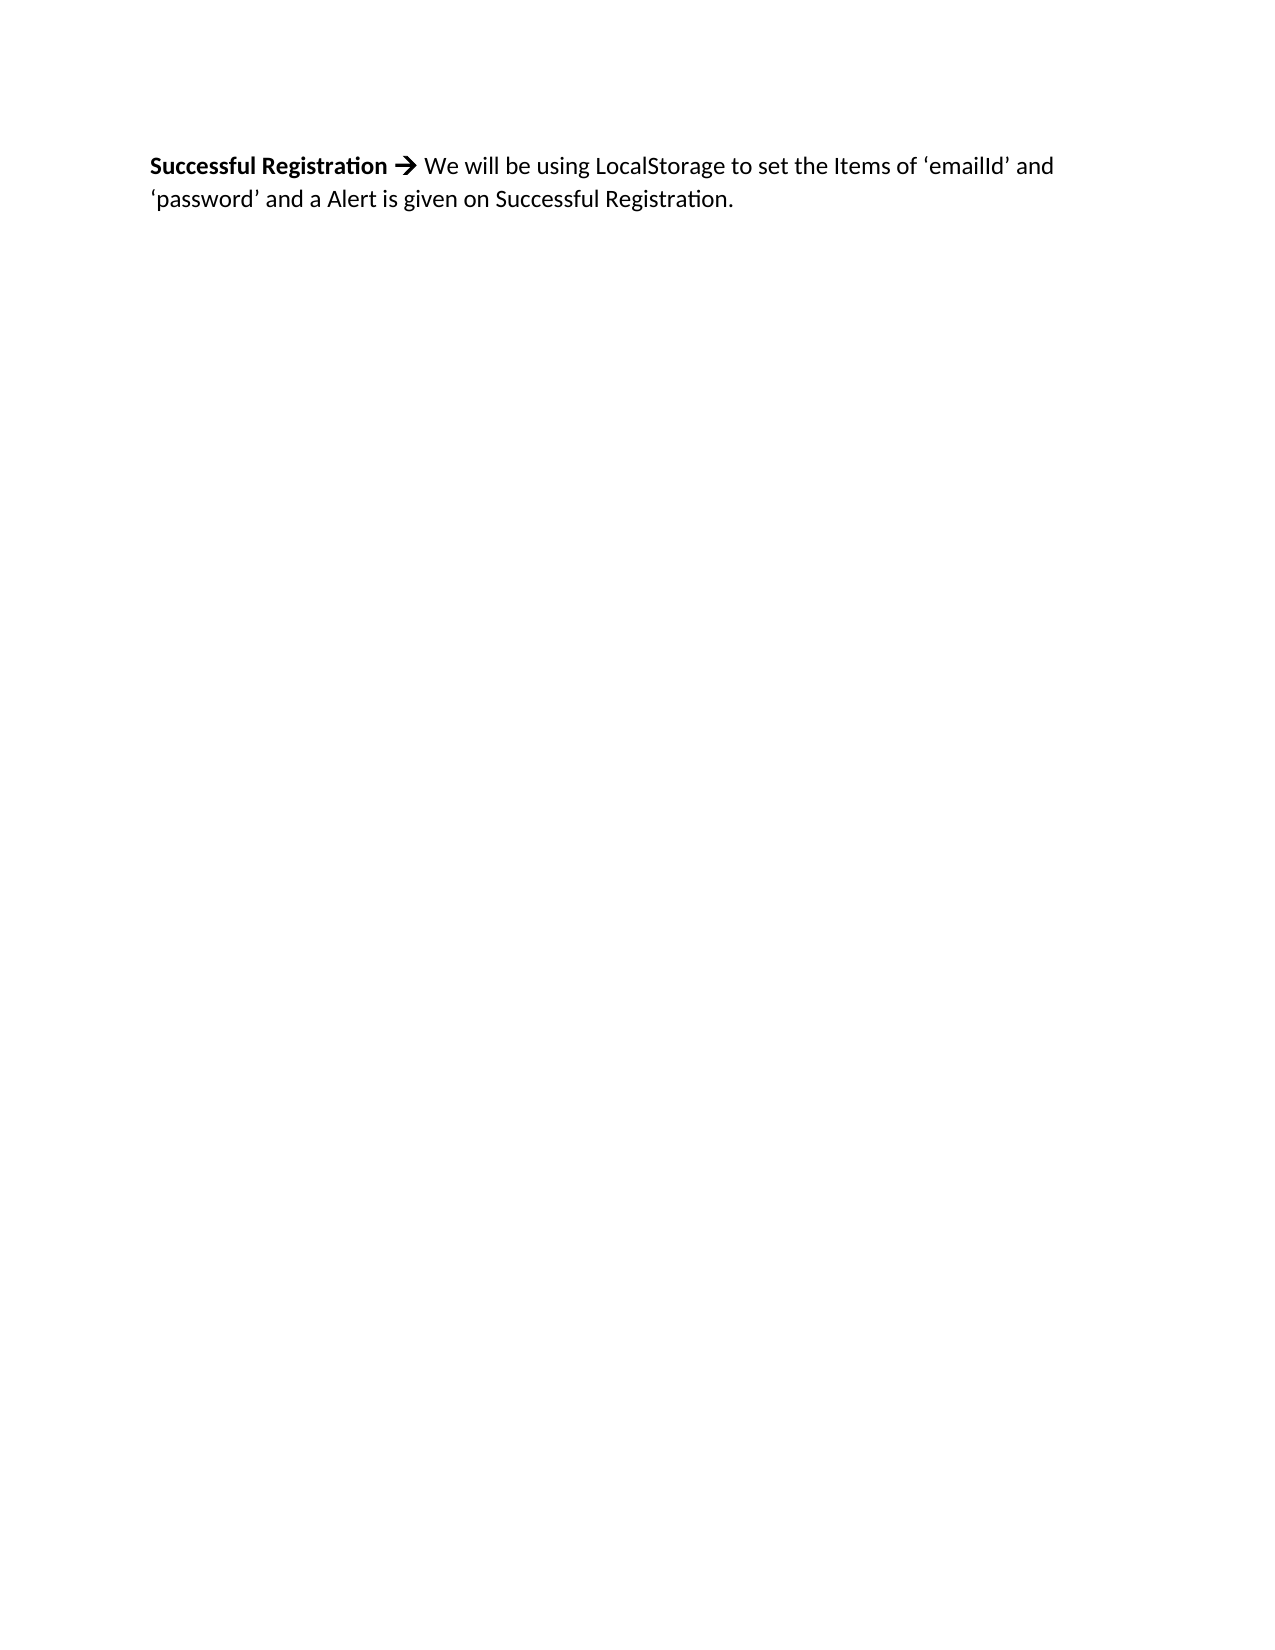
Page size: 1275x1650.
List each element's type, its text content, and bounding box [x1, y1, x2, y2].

text Successful Registration We will be using LocalStorage to set the Items of ‘emailId’ and ‘password’ and a Alert is given on Successful Registration. [150, 150, 1125, 213]
